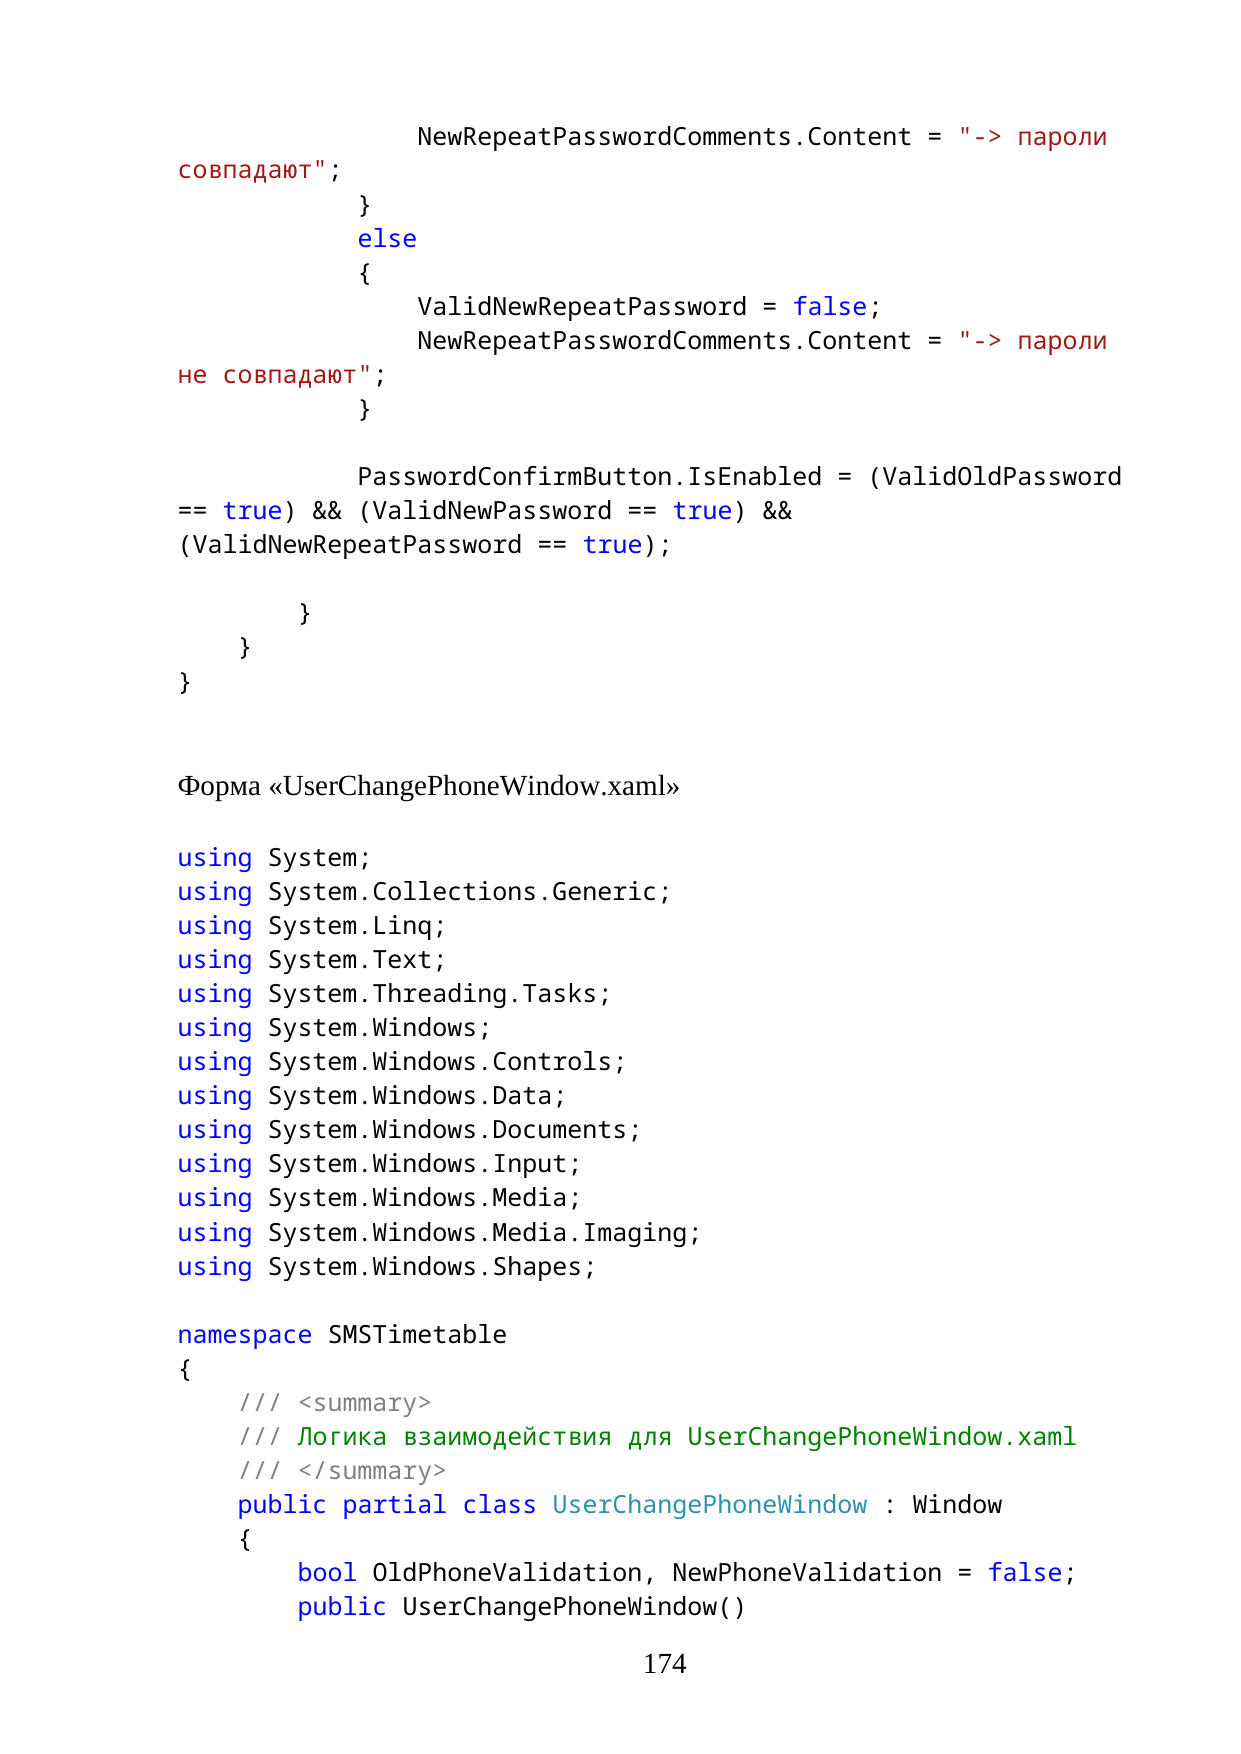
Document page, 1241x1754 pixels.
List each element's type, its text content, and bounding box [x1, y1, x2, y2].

text } [177, 186, 1152, 220]
text NewRepeatPasswordComments.Content = "-> пароли совпадают"; [177, 118, 1152, 186]
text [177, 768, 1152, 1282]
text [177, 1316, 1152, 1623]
text ValidNewRepeatPassword = false; [177, 288, 1152, 322]
text { [177, 254, 1152, 288]
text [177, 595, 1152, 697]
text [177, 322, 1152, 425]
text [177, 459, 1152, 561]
text else [177, 220, 1152, 254]
